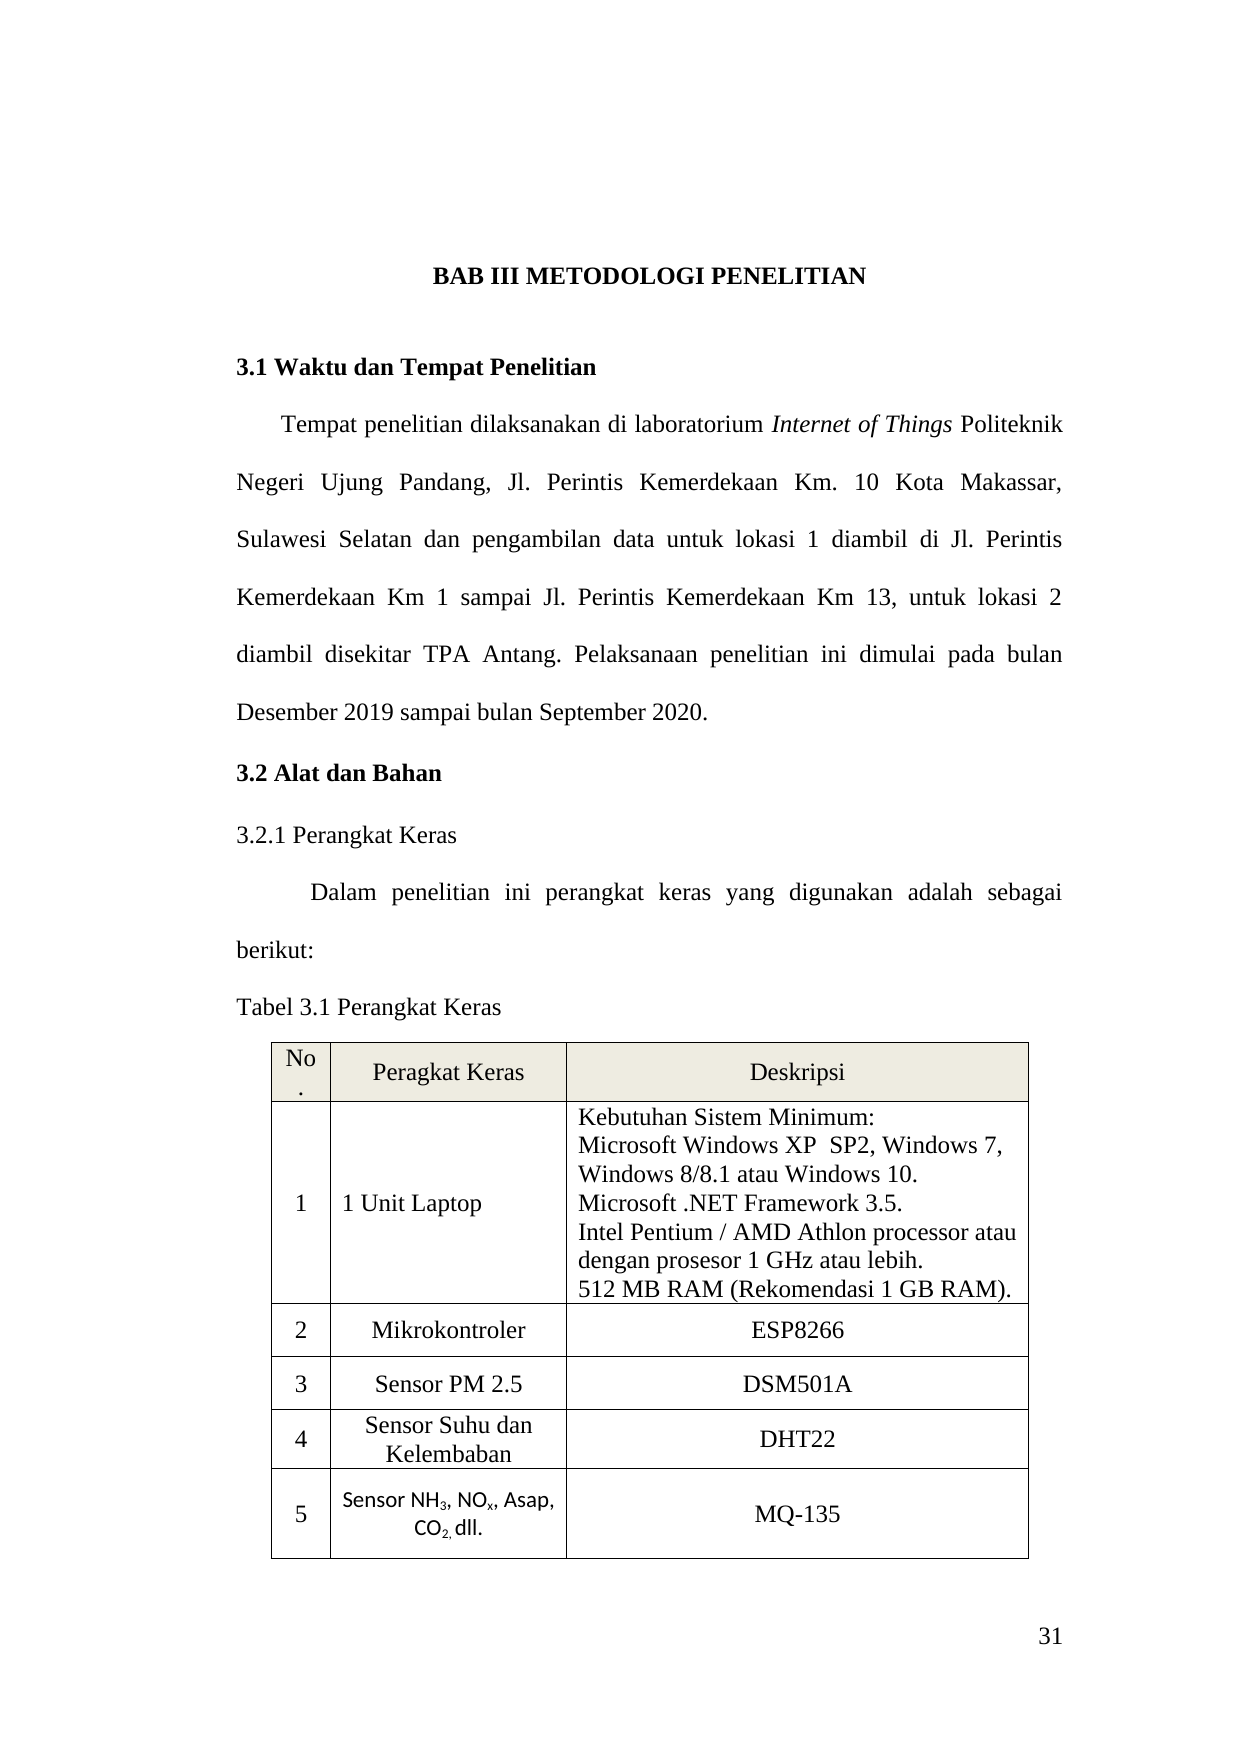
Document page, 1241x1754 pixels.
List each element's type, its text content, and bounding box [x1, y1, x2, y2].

table_cell 1 [272, 1102, 330, 1303]
subtitle 3.2 Alat dan Bahan [236, 758, 1063, 787]
subtitle BAB III METODOLOGI PENELITIAN [236, 261, 1063, 290]
table_cell 3 [272, 1357, 330, 1409]
table_cell Sensor Suhu dan Kelembaban [331, 1410, 566, 1468]
table_cell ESP8266 [567, 1304, 1028, 1356]
table_cell 2 [272, 1304, 330, 1356]
text Tabel 3.1 Perangkat Keras [236, 992, 1063, 1021]
table_cell Mikrokontroler [331, 1304, 566, 1356]
table_header Deskripsi [567, 1043, 1028, 1101]
table_cell MQ-135 [567, 1469, 1028, 1558]
table_cell Kebutuhan Sistem Minimum: Microsoft Windows XP SP2, Windows 7, Windows 8/8.1 atau Windows 10. Microsoft .NET Framework 3.5. Intel Pentium / AMD Athlon processor atau dengan prosesor 1 GHz atau lebih. 512 MB RAM (Rekomendasi 1 GB RAM). [567, 1102, 1028, 1303]
table_cell DHT22 [567, 1410, 1028, 1468]
table_header Peragkat Keras [331, 1043, 566, 1101]
text Tempat penelitian dilaksanakan di laboratorium Internet of Things Politeknik Negeri Ujung Pandang, Jl. Perintis Kemerdekaan Km. 10 Kota Makassar, Sulawesi Selatan dan pengambilan data untuk lokasi 1 diambil di Jl. Perintis Kemerdekaan Km 1 sampai Jl. Perintis Kemerdekaan Km 13, untuk lokasi 2 diambil disekitar TPA Antang. Pelaksanaan penelitian ini dimulai pada bulan Desember 2019 sampai bulan September 2020. [236, 409, 1063, 725]
table_header No. [272, 1043, 330, 1101]
table_cell 4 [272, 1410, 330, 1468]
table_cell DSM501A [567, 1357, 1028, 1409]
subtitle 3.2.1 Perangkat Keras [236, 820, 1063, 849]
text Dalam penelitian ini perangkat keras yang digunakan adalah sebagai berikut: [236, 877, 1063, 964]
table_cell 5 [272, 1469, 330, 1558]
table_cell 1 Unit Laptop [331, 1102, 566, 1303]
subtitle 3.1 Waktu dan Tempat Penelitian [236, 352, 1063, 380]
table_cell Sensor NH3, NOx, Asap, CO2, dll. [331, 1469, 566, 1558]
table_cell Sensor PM 2.5 [331, 1357, 566, 1409]
